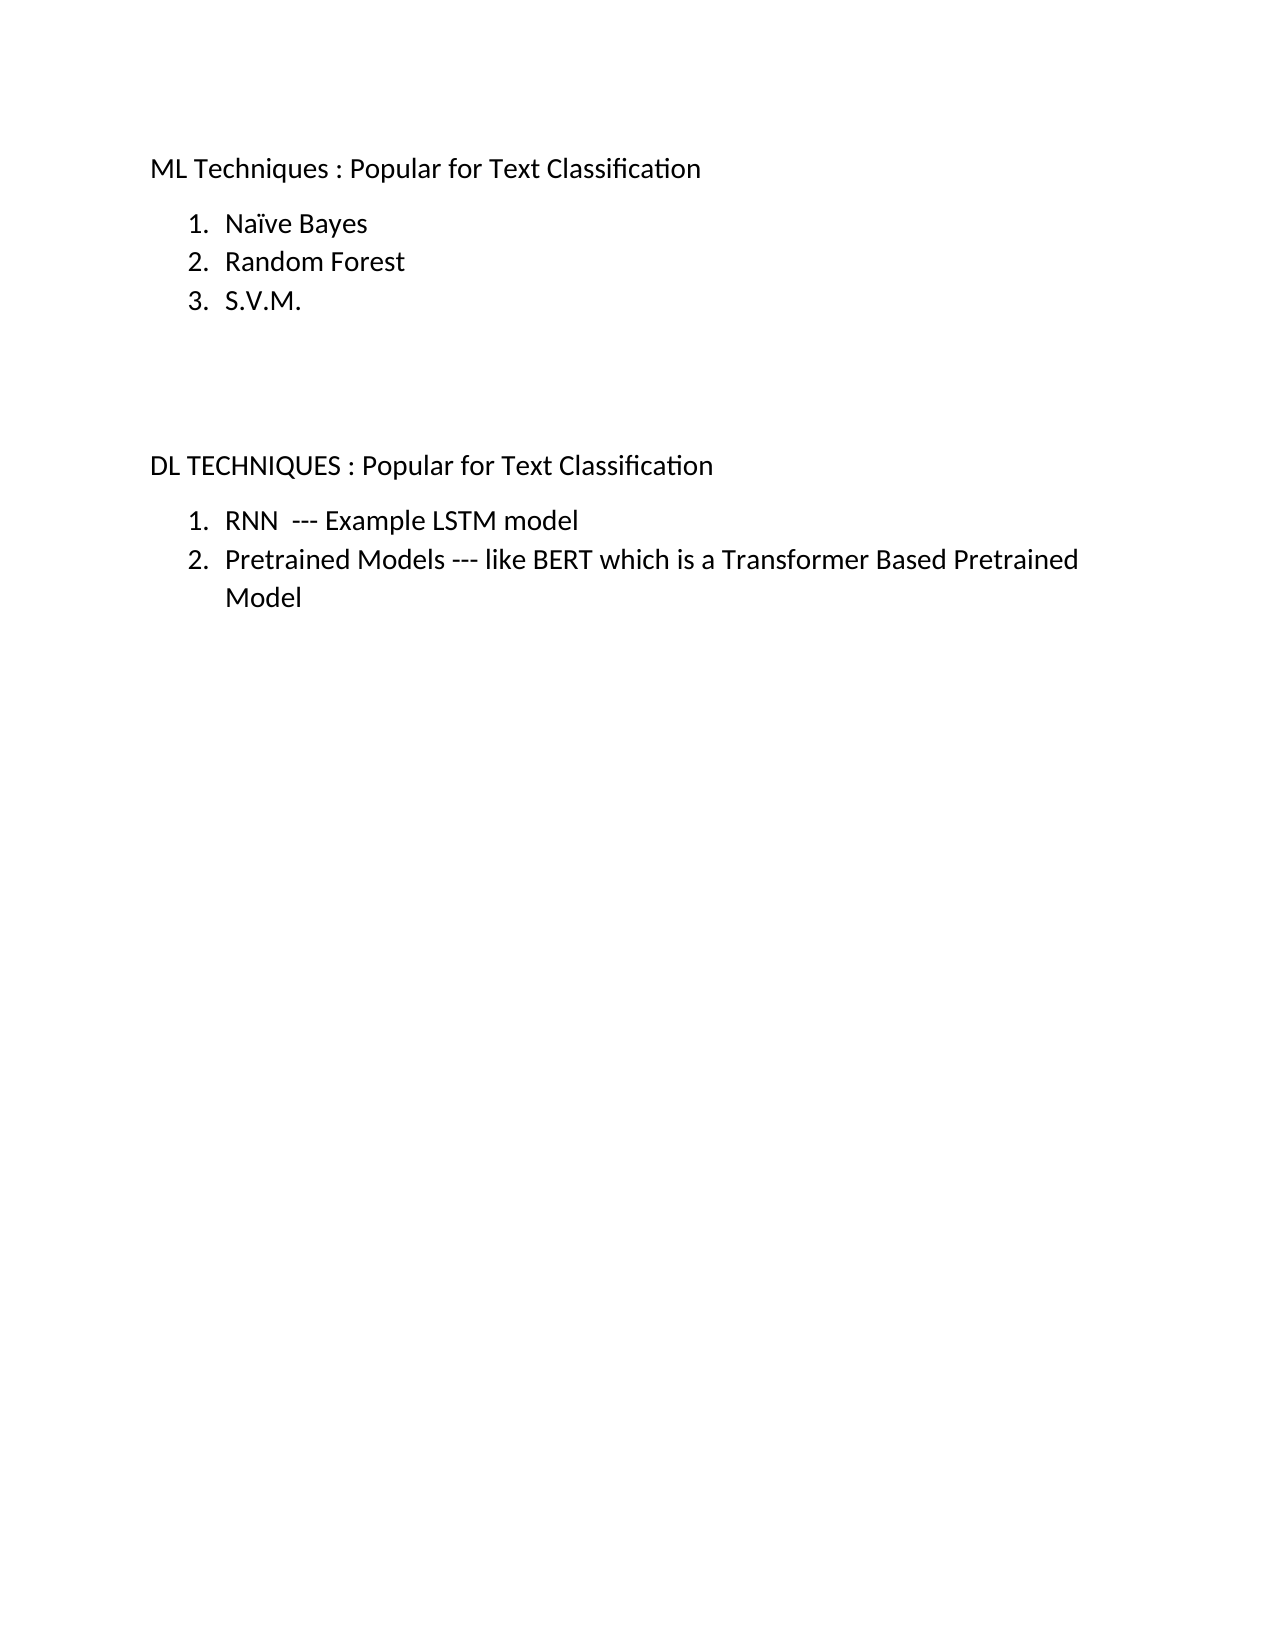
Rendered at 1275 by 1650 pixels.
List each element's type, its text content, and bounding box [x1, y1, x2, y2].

list Random Forest [187, 243, 1125, 279]
list RNN --- Example LSTM model [187, 502, 1125, 538]
text ML Techniques : Popular for Text Classification [150, 150, 1125, 186]
list Naïve Bayes [187, 205, 1125, 241]
text DL TECHNIQUES : Popular for Text Classification [150, 447, 1125, 483]
list S.V.M. [187, 282, 1125, 318]
list Pretrained Models --- like BERT which is a Transformer Based Pretrained Model [187, 541, 1125, 615]
